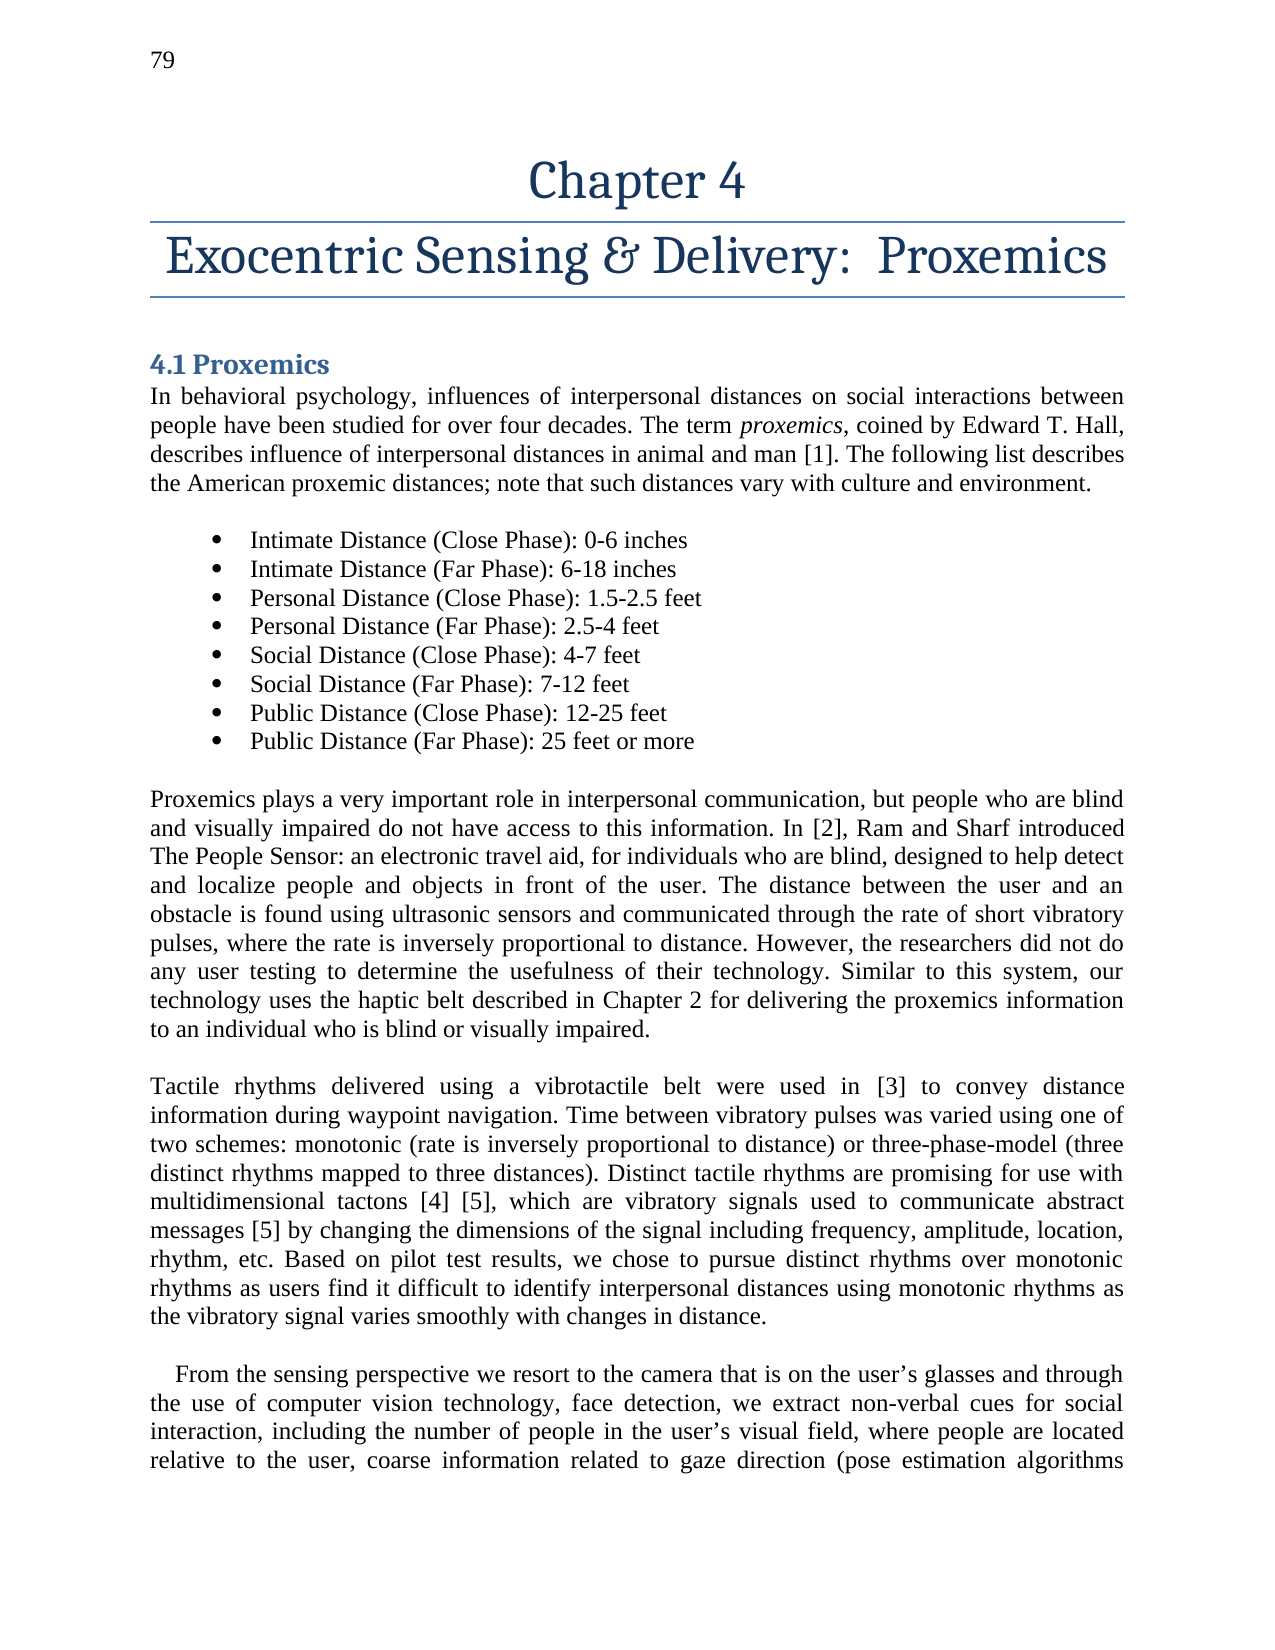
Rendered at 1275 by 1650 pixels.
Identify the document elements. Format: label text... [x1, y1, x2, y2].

text Proxemics plays a very important role in interpersonal communication, but people who are blind and visually impaired do not have access to this information. In [2], Ram and Sharf introduced The People Sensor: an electronic travel aid, for individuals who are blind, designed to help detect and localize people and objects in front of the user. The distance between the user and an obstacle is found using ultrasonic sensors and communicated through the rate of short vibratory pulses, where the rate is inversely proportional to distance. However, the researchers did not do any user testing to determine the usefulness of their technology. Similar to this system, our technology uses the haptic belt described in Chapter 2 for delivering the proxemics information to an individual who is blind or visually impaired. [150, 784, 1125, 1043]
text In behavioral psychology, influences of interpersonal distances on social interactions between people have been studied for over four decades. The term proxemics, coined by Edward T. Hall, describes influence of interpersonal distances in animal and man [1]. The following list describes the American proxemic distances; note that such distances vary with culture and environment. [150, 381, 1125, 496]
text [150, 1359, 1125, 1474]
subtitle 4.1 Proxemics [150, 348, 1125, 381]
list Intimate Distance (Far Phase): 6-18 inches [212, 554, 1125, 583]
text Tactile rhythms delivered using a vibrotactile belt were used in [3] to convey distance information during waypoint navigation. Time between vibratory pulses was varied using one of two schemes: monotonic (rate is inversely proportional to distance) or three-phase-model (three distinct rhythms mapped to three distances). Distinct tactile rhythms are promising for use with multidimensional tactons [4] [5], which are vibratory signals used to communicate abstract messages [5] by changing the dimensions of the signal including frequency, amplitude, location, rhythm, etc. Based on pilot test results, we chose to pursue distinct rhythms over monotonic rhythms as users find it difficult to identify interpersonal distances using monotonic rhythms as the vibratory signal varies smoothly with changes in distance. [150, 1071, 1125, 1330]
list Public Distance (Far Phase): 25 feet or more [212, 726, 1125, 755]
list Personal Distance (Close Phase): 1.5-2.5 feet [212, 583, 1125, 611]
list Intimate Distance (Close Phase): 0-6 inches [212, 525, 1125, 554]
list Public Distance (Close Phase): 12-25 feet [212, 698, 1125, 726]
list Social Distance (Far Phase): 7-12 feet [212, 669, 1125, 698]
title Exocentric Sensing & Delivery: Proxemics [150, 225, 1125, 296]
list Personal Distance (Far Phase): 2.5-4 feet [212, 611, 1125, 640]
title Chapter 4 [150, 150, 1125, 221]
list Social Distance (Close Phase): 4-7 feet [212, 640, 1125, 669]
